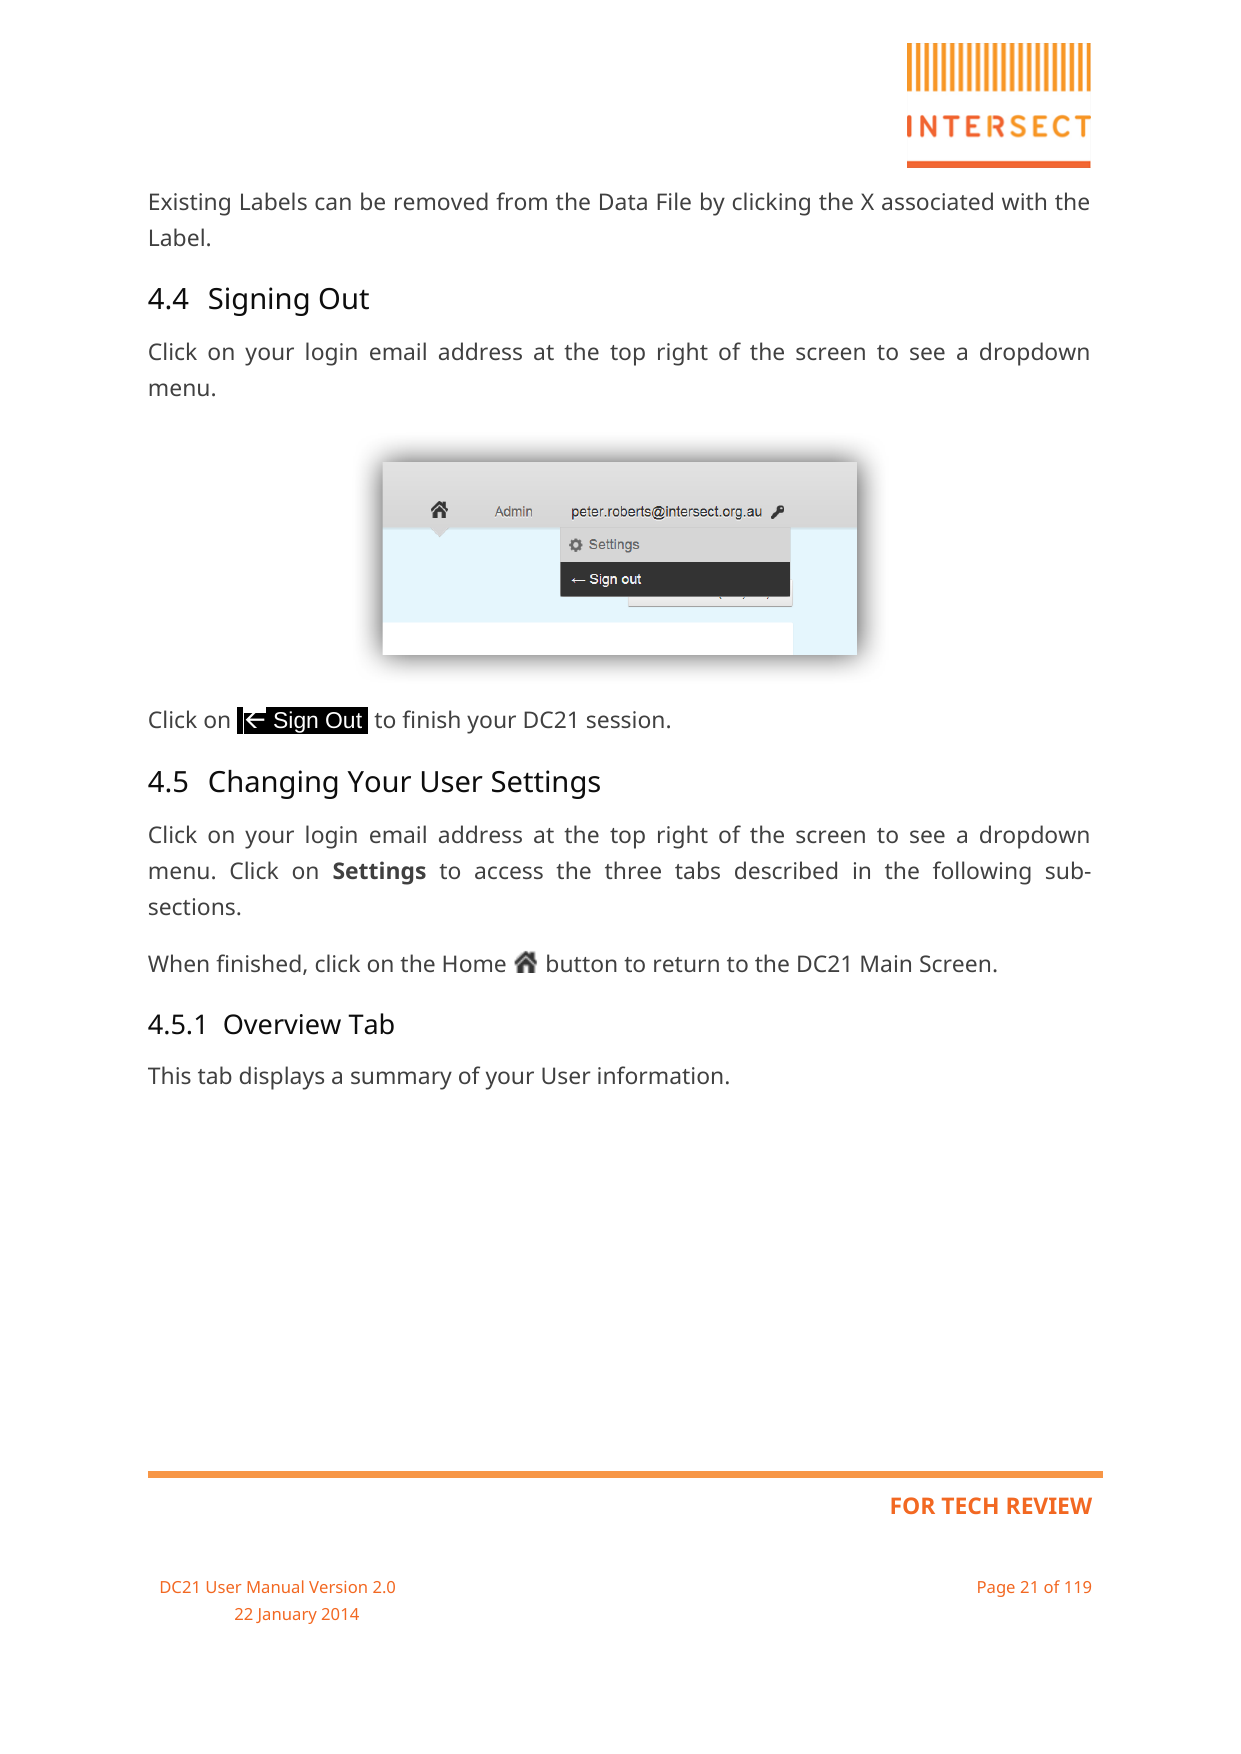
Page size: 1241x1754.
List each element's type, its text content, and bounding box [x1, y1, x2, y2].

picture [905, 42, 1093, 170]
subtitle Signing Out [148, 278, 1092, 318]
text Click on your login email address at the top right of the screen to see a dropdown menu. [148, 336, 1092, 403]
text Click on your login email address at the top right of the screen to see a dropdown menu. Click on Settings to access the three tabs described in the following sub-sections. [148, 819, 1092, 922]
picture [512, 947, 540, 973]
subtitle Overview Tab [148, 1005, 1092, 1042]
text This tab displays a summary of your User information. [148, 1060, 1092, 1091]
picture [382, 462, 857, 655]
text When finished, click on the Home button to return to the DC21 Main Screen. [148, 948, 1092, 979]
subtitle Changing Your User Settings [148, 761, 1092, 801]
text Existing Labels can be removed from the Data File by clicking the X associated with the Label. [148, 186, 1092, 253]
text Click on Sign Out to finish your DC21 session. [148, 704, 1092, 736]
